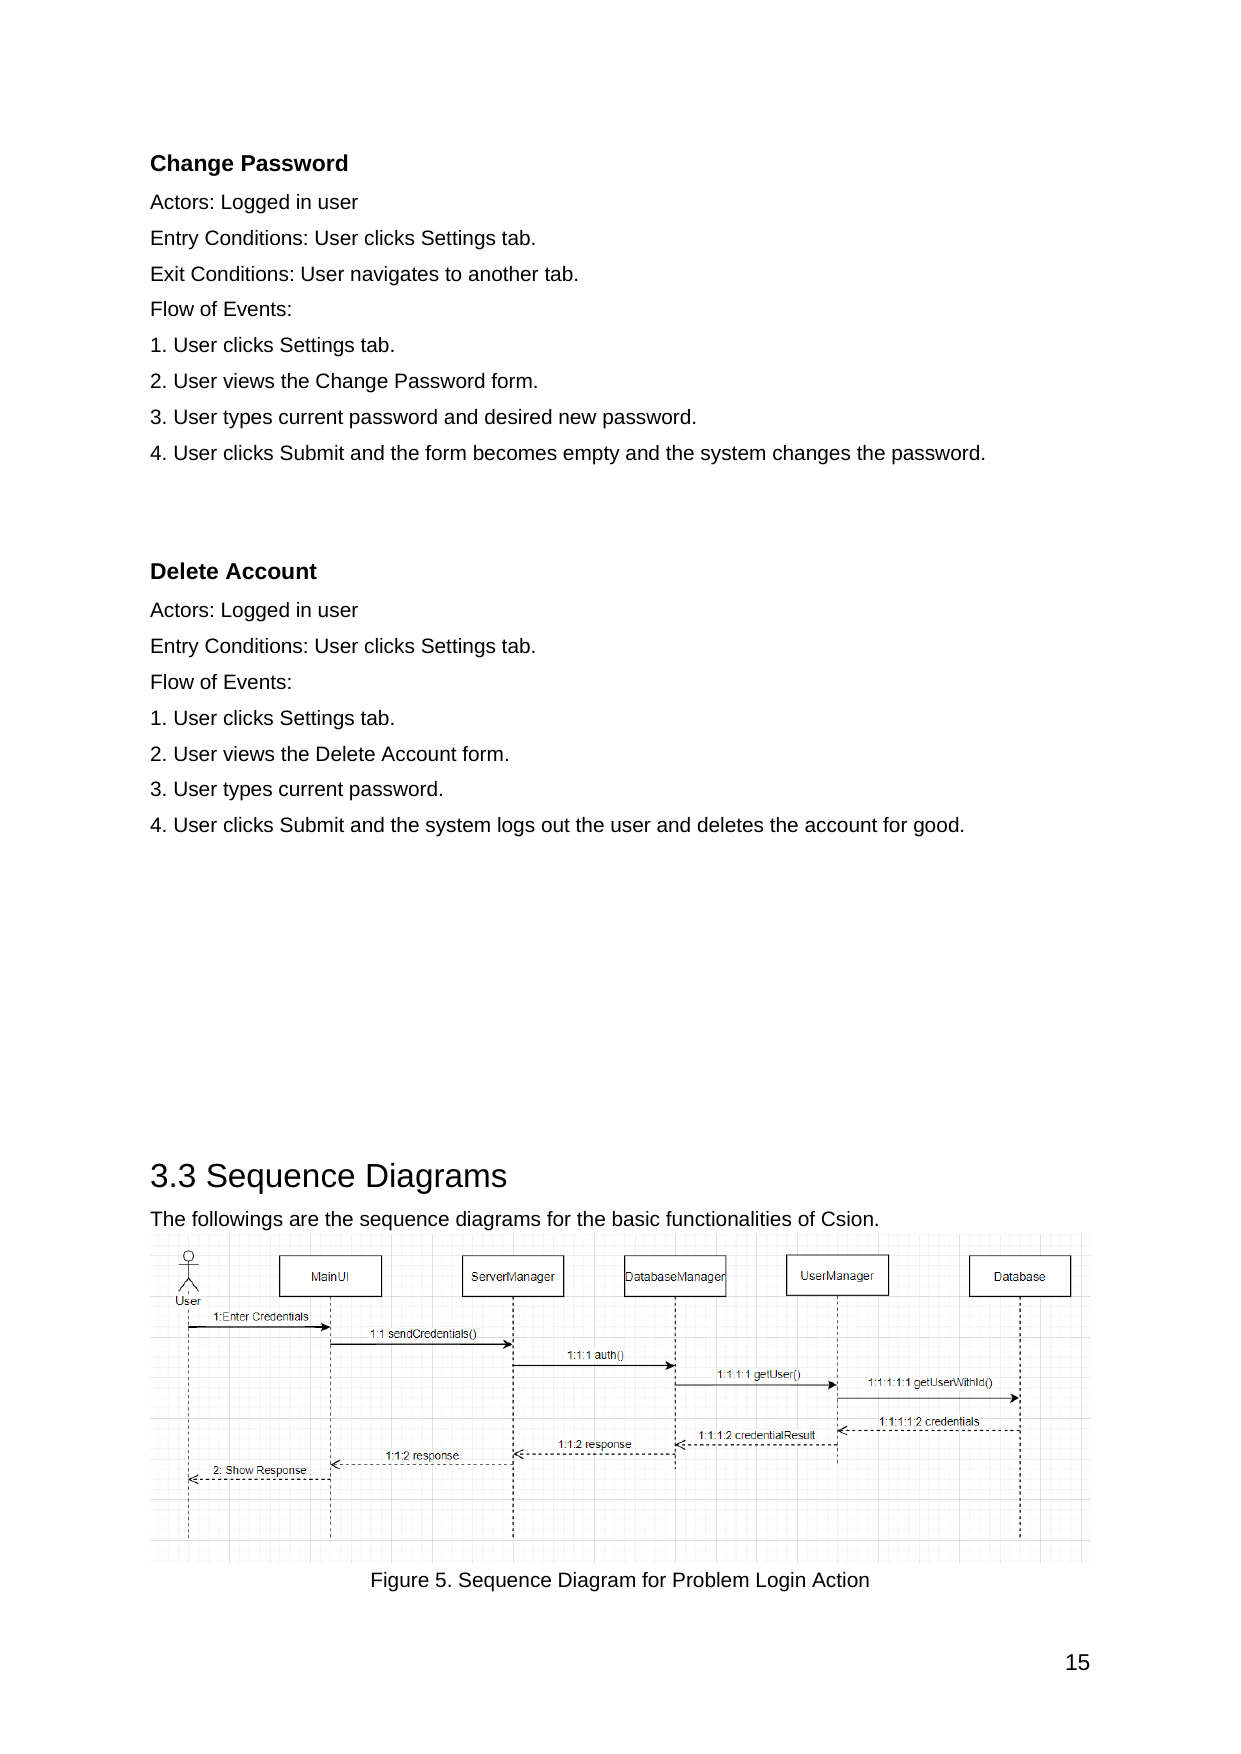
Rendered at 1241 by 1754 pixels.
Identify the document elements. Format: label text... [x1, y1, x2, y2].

text 3. User types current password. [150, 777, 1090, 801]
text 1. User clicks Settings tab. [150, 705, 1090, 729]
text 3. User types current password and desired new password. [150, 405, 1090, 429]
text 2. User views the Change Password form. [150, 369, 1090, 393]
text Exit Conditions: User navigates to another tab. [150, 261, 1090, 285]
text The followings are the sequence diagrams for the basic functionalities of Csion. [150, 1207, 1090, 1231]
text 1. User clicks Settings tab. [150, 333, 1090, 357]
text Figure 5. Sequence Diagram for Problem Login Action [150, 1568, 1090, 1592]
text Flow of Events: [150, 669, 1090, 693]
text Entry Conditions: User clicks Settings tab. [150, 633, 1090, 657]
text Delete Account [150, 558, 1090, 584]
text Actors: Logged in user [150, 189, 1090, 213]
text 2. User views the Delete Account form. [150, 741, 1090, 765]
text Flow of Events: [150, 297, 1090, 321]
text Entry Conditions: User clicks Settings tab. [150, 225, 1090, 249]
subtitle 3.3 Sequence Diagrams [150, 1156, 1090, 1195]
text Change Password [150, 150, 1090, 176]
text 4. User clicks Submit and the form becomes empty and the system changes the password. [150, 441, 1090, 465]
text 4. User clicks Submit and the system logs out the user and deletes the account for good. [150, 813, 1090, 837]
picture [150, 1234, 1091, 1564]
text Actors: Logged in user [150, 598, 1090, 622]
